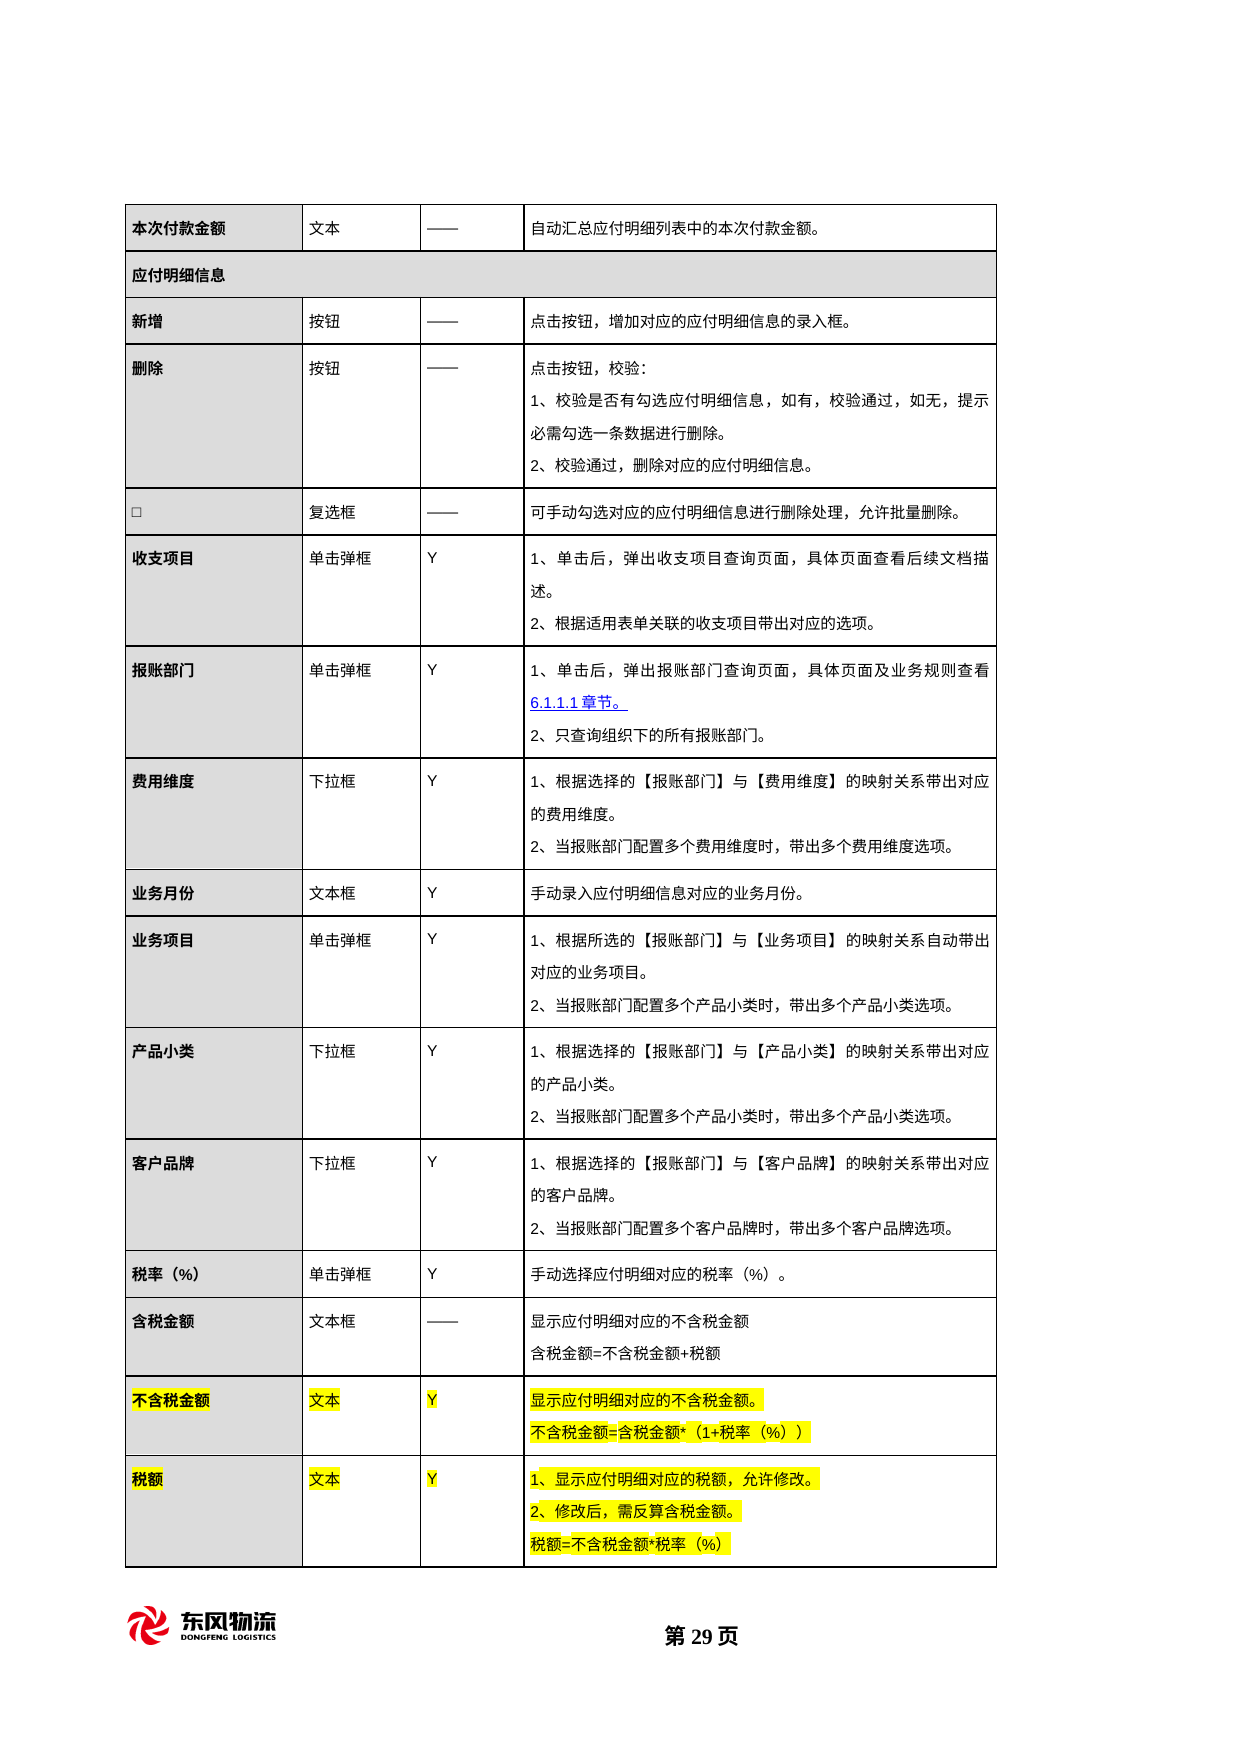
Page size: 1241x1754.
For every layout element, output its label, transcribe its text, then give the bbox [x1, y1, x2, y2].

table_cell 单击弹框 [303, 1251, 420, 1296]
table_cell 含税金额 [126, 1298, 302, 1375]
picture [127, 1606, 276, 1645]
table_cell 文本 [303, 1377, 420, 1454]
table_cell 文本框 [303, 1298, 420, 1375]
table_cell 下拉框 [303, 1028, 420, 1138]
table_cell 单击弹框 [303, 917, 420, 1027]
table_cell □ [126, 489, 302, 534]
table_cell 税率（%） [126, 1251, 302, 1296]
table_cell 显示应付明细对应的不含税金额 含税金额=不含税金额+税额 [525, 1298, 996, 1375]
table_cell 本次付款金额 [126, 205, 302, 250]
table_cell 显示应付明细对应的不含税金额。 不含税金额=含税金额*（1+税率（%）） [525, 1377, 996, 1454]
table_cell Y [421, 759, 523, 868]
table_cell 新增 [126, 298, 302, 343]
table_cell 报账部门 [126, 647, 302, 757]
table_cell 下拉框 [303, 1140, 420, 1250]
table_cell Y [421, 870, 523, 915]
table_cell —— [421, 1298, 523, 1375]
table_cell 点击按钮，校验： 1、校验是否有勾选应付明细信息，如有，校验通过，如无，提示必需勾选一条数据进行删除。 2、校验通过，删除对应的应付明细信息。 [525, 345, 996, 487]
table_cell Y [421, 1456, 523, 1566]
table_cell 自动汇总应付明细列表中的本次付款金额。 [525, 205, 996, 250]
table_cell 应付明细信息 [126, 252, 996, 297]
table_cell 按钮 [303, 298, 420, 343]
table_cell 产品小类 [126, 1028, 302, 1138]
table_cell Y [421, 917, 523, 1027]
table_cell 税额 [126, 1456, 302, 1566]
table_cell Y [421, 1028, 523, 1138]
table_cell Y [421, 536, 523, 645]
table_cell Y [421, 1251, 523, 1296]
table_cell 1、根据所选的【报账部门】与【业务项目】的映射关系自动带出对应的业务项目。 2、当报账部门配置多个产品小类时，带出多个产品小类选项。 [525, 917, 996, 1027]
table_cell 1、根据选择的【报账部门】与【产品小类】的映射关系带出对应的产品小类。 2、当报账部门配置多个产品小类时，带出多个产品小类选项。 [525, 1028, 996, 1138]
table_cell 文本框 [303, 870, 420, 915]
table_cell 下拉框 [303, 759, 420, 868]
table_cell 单击弹框 [303, 647, 420, 757]
table_cell 费用维度 [126, 759, 302, 868]
table_cell 1、显示应付明细对应的税额，允许修改。 2、修改后，需反算含税金额。 税额=不含税金额*税率（%） [525, 1456, 996, 1566]
table_cell 删除 [126, 345, 302, 487]
table_cell Y [421, 1377, 523, 1454]
table_cell Y [421, 647, 523, 757]
table_cell 可手动勾选对应的应付明细信息进行删除处理，允许批量删除。 [525, 489, 996, 534]
table_cell —— [421, 489, 523, 534]
table_cell 不含税金额 [126, 1377, 302, 1454]
table_cell 手动录入应付明细信息对应的业务月份。 [525, 870, 996, 915]
table_cell 文本 [303, 205, 420, 250]
table_cell 1、根据选择的【报账部门】与【费用维度】的映射关系带出对应的费用维度。 2、当报账部门配置多个费用维度时，带出多个费用维度选项。 [525, 759, 996, 868]
table_cell 业务项目 [126, 917, 302, 1027]
table_cell 收支项目 [126, 536, 302, 645]
table_cell 按钮 [303, 345, 420, 487]
table_cell —— [421, 345, 523, 487]
table_cell 客户品牌 [126, 1140, 302, 1250]
table_cell 复选框 [303, 489, 420, 534]
table_cell Y [421, 1140, 523, 1250]
table_cell 1、单击后，弹出收支项目查询页面，具体页面查看后续文档描述。 2、根据适用表单关联的收支项目带出对应的选项。 [525, 536, 996, 645]
table_cell 1、单击后，弹出报账部门查询页面，具体页面及业务规则查看6.1.1.1章节。 2、只查询组织下的所有报账部门。 [525, 647, 996, 757]
table_cell 点击按钮，增加对应的应付明细信息的录入框。 [525, 298, 996, 343]
table_cell 文本 [303, 1456, 420, 1566]
table_cell 手动选择应付明细对应的税率（%）。 [525, 1251, 996, 1296]
table_cell 1、根据选择的【报账部门】与【客户品牌】的映射关系带出对应的客户品牌。 2、当报账部门配置多个客户品牌时，带出多个客户品牌选项。 [525, 1140, 996, 1250]
table_cell —— [421, 205, 523, 250]
table_cell —— [421, 298, 523, 343]
table_cell 单击弹框 [303, 536, 420, 645]
table_cell 业务月份 [126, 870, 302, 915]
